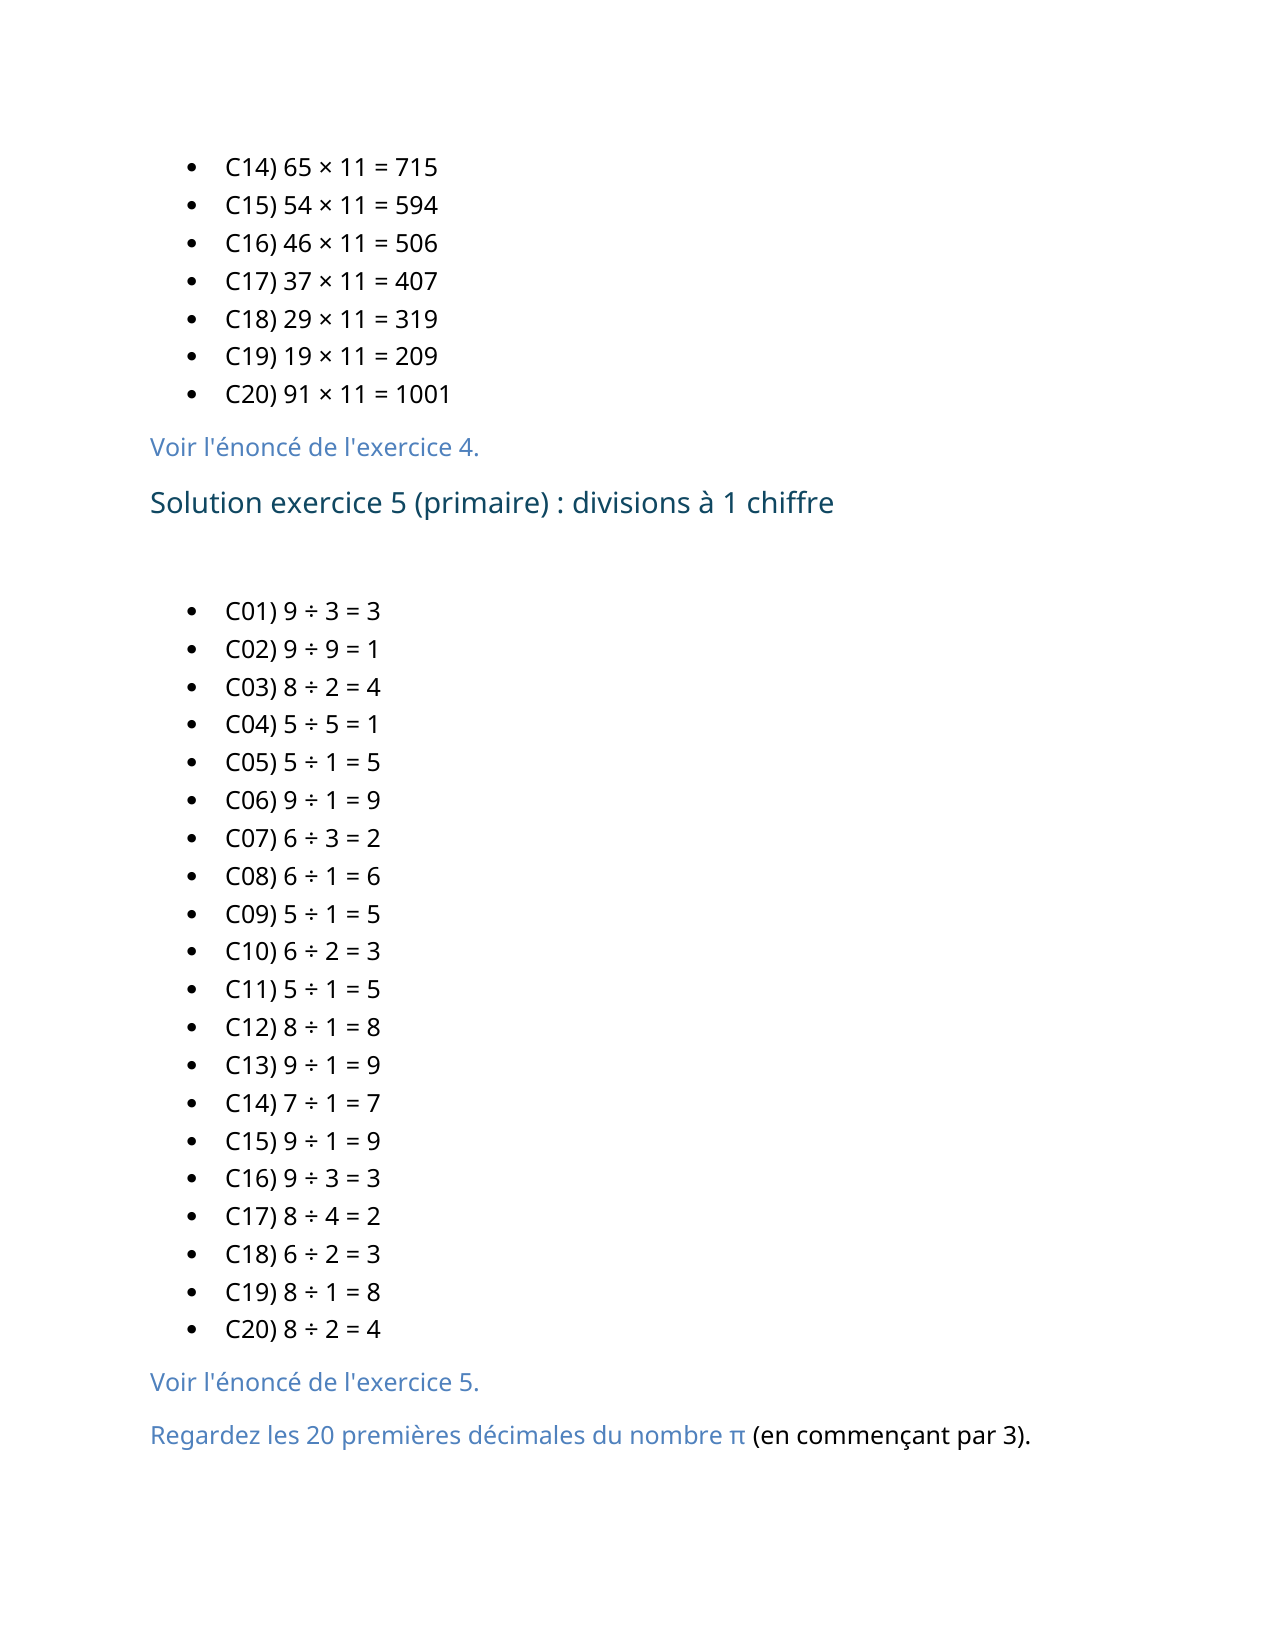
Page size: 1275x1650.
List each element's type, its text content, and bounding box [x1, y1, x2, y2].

list C06) 9 ÷ 1 = 9 [187, 783, 1125, 817]
list C03) 8 ÷ 2 = 4 [187, 669, 1125, 703]
list C16) 9 ÷ 3 = 3 [187, 1161, 1125, 1195]
list C12) 8 ÷ 1 = 8 [187, 1010, 1125, 1044]
text Regardez les 20 premières décimales du nombre π (en commençant par 3). [150, 1418, 1125, 1452]
text Voir l'énoncé de l'exercice 4. [150, 430, 1125, 464]
list C19) 8 ÷ 1 = 8 [187, 1274, 1125, 1308]
list C15) 54 × 11 = 594 [187, 188, 1125, 222]
list C04) 5 ÷ 5 = 1 [187, 707, 1125, 741]
list C18) 6 ÷ 2 = 3 [187, 1237, 1125, 1271]
list C19) 19 × 11 = 209 [187, 339, 1125, 373]
list C17) 8 ÷ 4 = 2 [187, 1199, 1125, 1233]
list C14) 65 × 11 = 715 [187, 150, 1125, 184]
list C11) 5 ÷ 1 = 5 [187, 972, 1125, 1006]
list C01) 9 ÷ 3 = 3 [187, 594, 1125, 628]
list C09) 5 ÷ 1 = 5 [187, 896, 1125, 930]
subtitle Solution exercice 5 (primaire) : divisions à 1 chiffre [150, 482, 1125, 522]
list C10) 6 ÷ 2 = 3 [187, 934, 1125, 968]
list C20) 91 × 11 = 1001 [187, 377, 1125, 411]
list C08) 6 ÷ 1 = 6 [187, 858, 1125, 892]
list C18) 29 × 11 = 319 [187, 301, 1125, 335]
list C20) 8 ÷ 2 = 4 [187, 1312, 1125, 1346]
list C02) 9 ÷ 9 = 1 [187, 632, 1125, 666]
list C13) 9 ÷ 1 = 9 [187, 1047, 1125, 1082]
list C15) 9 ÷ 1 = 9 [187, 1123, 1125, 1157]
list C14) 7 ÷ 1 = 7 [187, 1085, 1125, 1119]
list C05) 5 ÷ 1 = 5 [187, 745, 1125, 779]
list C17) 37 × 11 = 407 [187, 263, 1125, 297]
list C07) 6 ÷ 3 = 2 [187, 821, 1125, 855]
text Voir l'énoncé de l'exercice 5. [150, 1365, 1125, 1399]
list C16) 46 × 11 = 506 [187, 226, 1125, 260]
